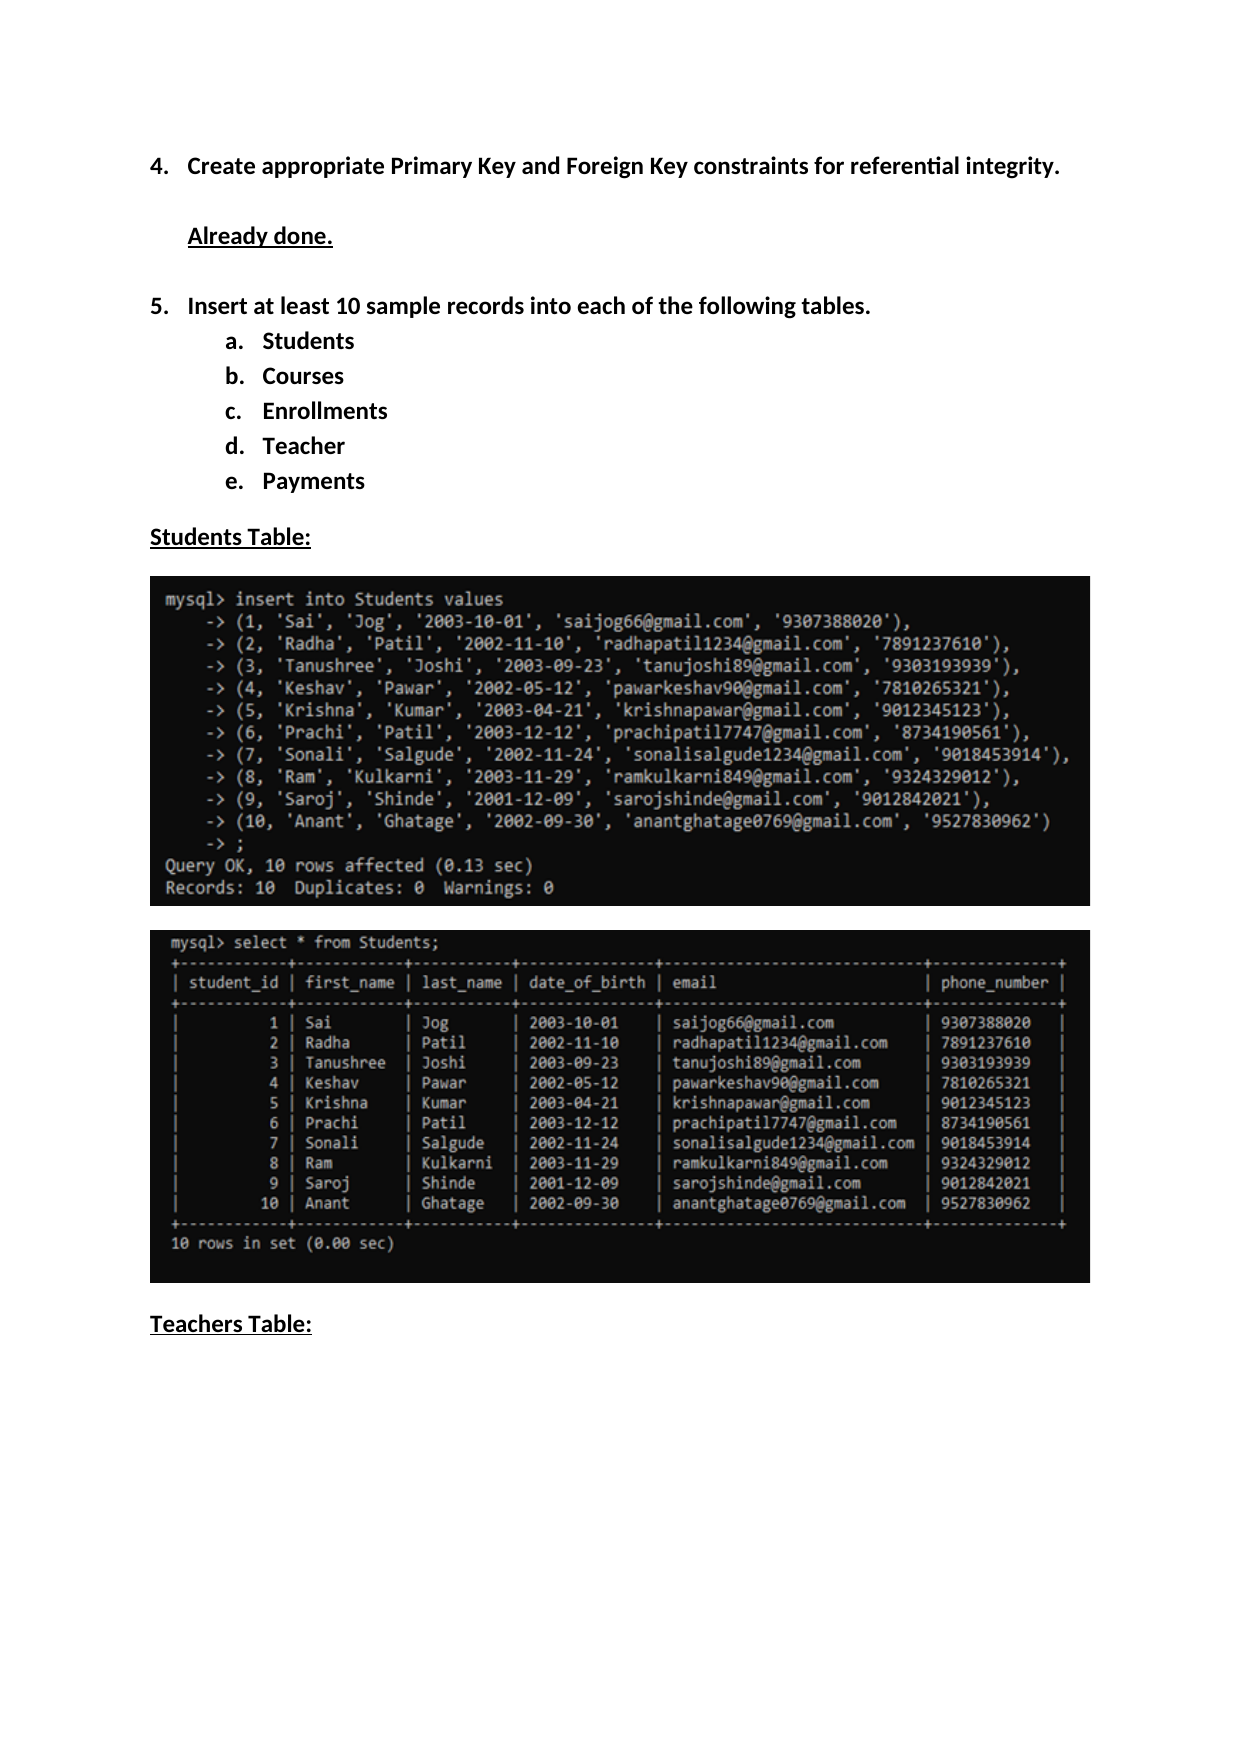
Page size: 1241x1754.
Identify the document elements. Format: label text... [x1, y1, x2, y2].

list Students [225, 325, 1090, 356]
list Enrollments [225, 395, 1090, 426]
list Already done. [187, 220, 1090, 251]
text Students Table: [150, 521, 1090, 551]
list Teacher [225, 430, 1090, 461]
list Insert at least 10 sample records into each of the following tables. [150, 290, 1090, 321]
text Teachers Table: [150, 1308, 1090, 1338]
list Courses [225, 360, 1090, 391]
picture [150, 576, 1091, 906]
picture [150, 930, 1091, 1283]
list Payments [225, 465, 1090, 496]
list Create appropriate Primary Key and Foreign Key constraints for referential integrity. [150, 150, 1090, 181]
